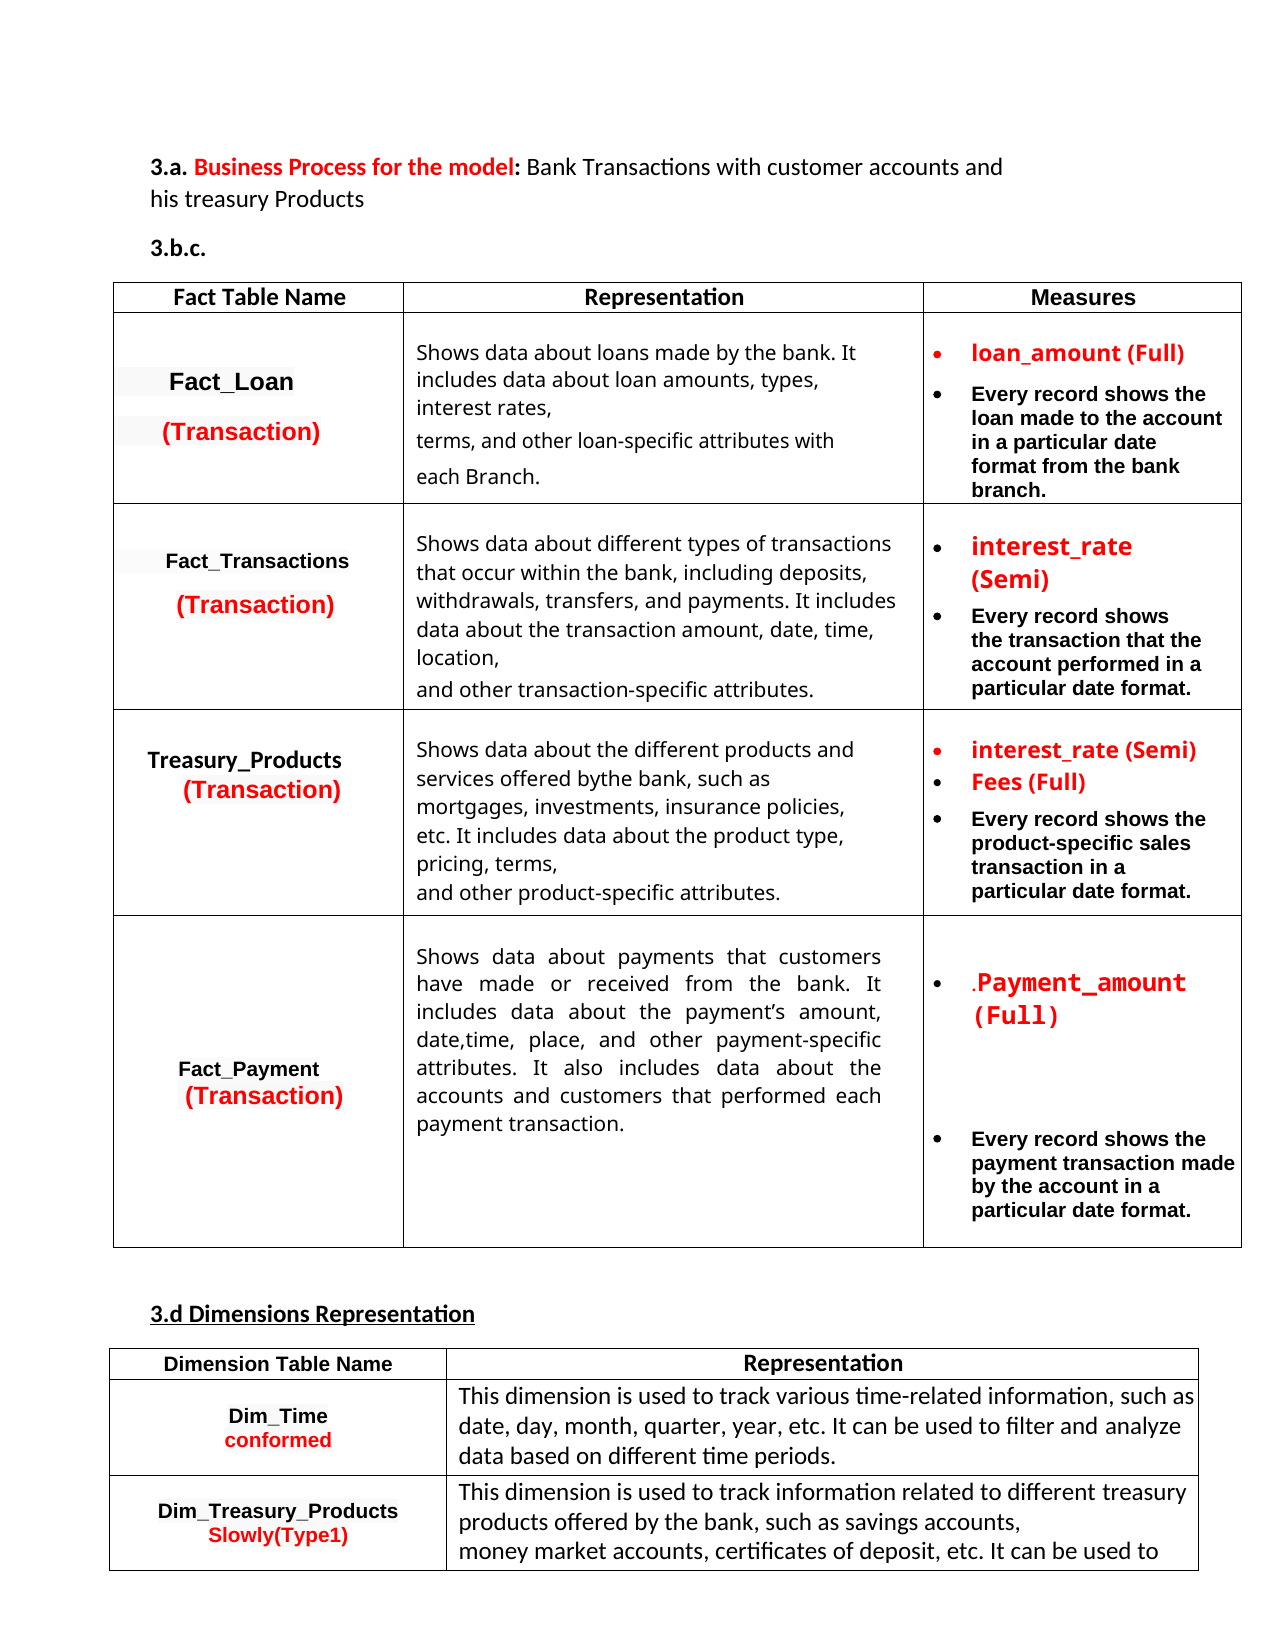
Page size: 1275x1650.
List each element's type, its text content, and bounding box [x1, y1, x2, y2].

table_cell Shows data about loans made by the bank. It includes data about loan amounts, types, interest rates, terms, and other loan-specific attributes with each Branch. [404, 313, 923, 503]
table_cell This dimension is used to track information related to different treasury products offered by the bank, such as savings accounts, money market accounts, certificates of deposit, etc. It can be used to [447, 1476, 1198, 1570]
table_header Measures [924, 283, 1241, 312]
table_cell Every record shows the loan made to the account in a particular date format from the bank branch. [924, 371, 1241, 503]
table_header Fact Table Name [114, 283, 403, 312]
table_cell This dimension is used to track various time-related information, such as date, day, month, quarter, year, etc. It can be used to filter and analyze data based on different time periods. [447, 1380, 1198, 1475]
list Business Process for the model: Bank Transactions with customer accounts and his treasury Products [150, 151, 1032, 213]
table_cell Dim_Treasury_Products Slowly(Type1) [110, 1476, 446, 1570]
table_cell interest_rate (Semi) [924, 504, 1241, 596]
table_cell Every record shows the payment transaction made by the account in a particular date format. [924, 1117, 1241, 1247]
table_cell loan_amount (Full) [924, 313, 1241, 371]
table_header Dimension Table Name [110, 1349, 446, 1379]
table_cell Fact_Payment (Transaction) [114, 916, 403, 1247]
table_cell Every record shows the transaction that the account performed in a particular date format. [924, 596, 1241, 709]
table_header Representation [447, 1349, 1198, 1379]
table_cell Shows data about payments that customers have made or received from the bank. It includes data about the payment’s amount, date,time, place, and other payment-specific attributes. It also includes data about the accounts and customers that performed each payment transaction. [404, 916, 923, 1247]
table_cell Fact_Loan (Transaction) [114, 313, 403, 503]
table_cell Shows data about the different products and services offered bythe bank, such as mortgages, investments, insurance policies, etc. It includes data about the product type, pricing, terms, and other product-specific attributes. [404, 710, 923, 915]
table_header Representation [404, 283, 923, 312]
table_cell Treasury_Products (Transaction) [114, 710, 403, 915]
table_cell Every record shows the product-specific sales transaction in a particular date format. [924, 797, 1241, 915]
text 3.b.c. [150, 232, 1254, 262]
text 3.d Dimensions Representation [150, 1298, 1254, 1328]
table_cell interest_rate (Semi) Fees (Full) [924, 710, 1241, 797]
table_cell Shows data about different types of transactions that occur within the bank, including deposits, withdrawals, transfers, and payments. It includes data about the transaction amount, date, time, location, and other transaction-specific attributes. [404, 504, 923, 709]
table_cell Dim_Time conformed [110, 1380, 446, 1475]
table_cell Fact_Transactions (Transaction) [114, 504, 403, 709]
table_cell .Payment_amount (Full) [924, 916, 1241, 1117]
